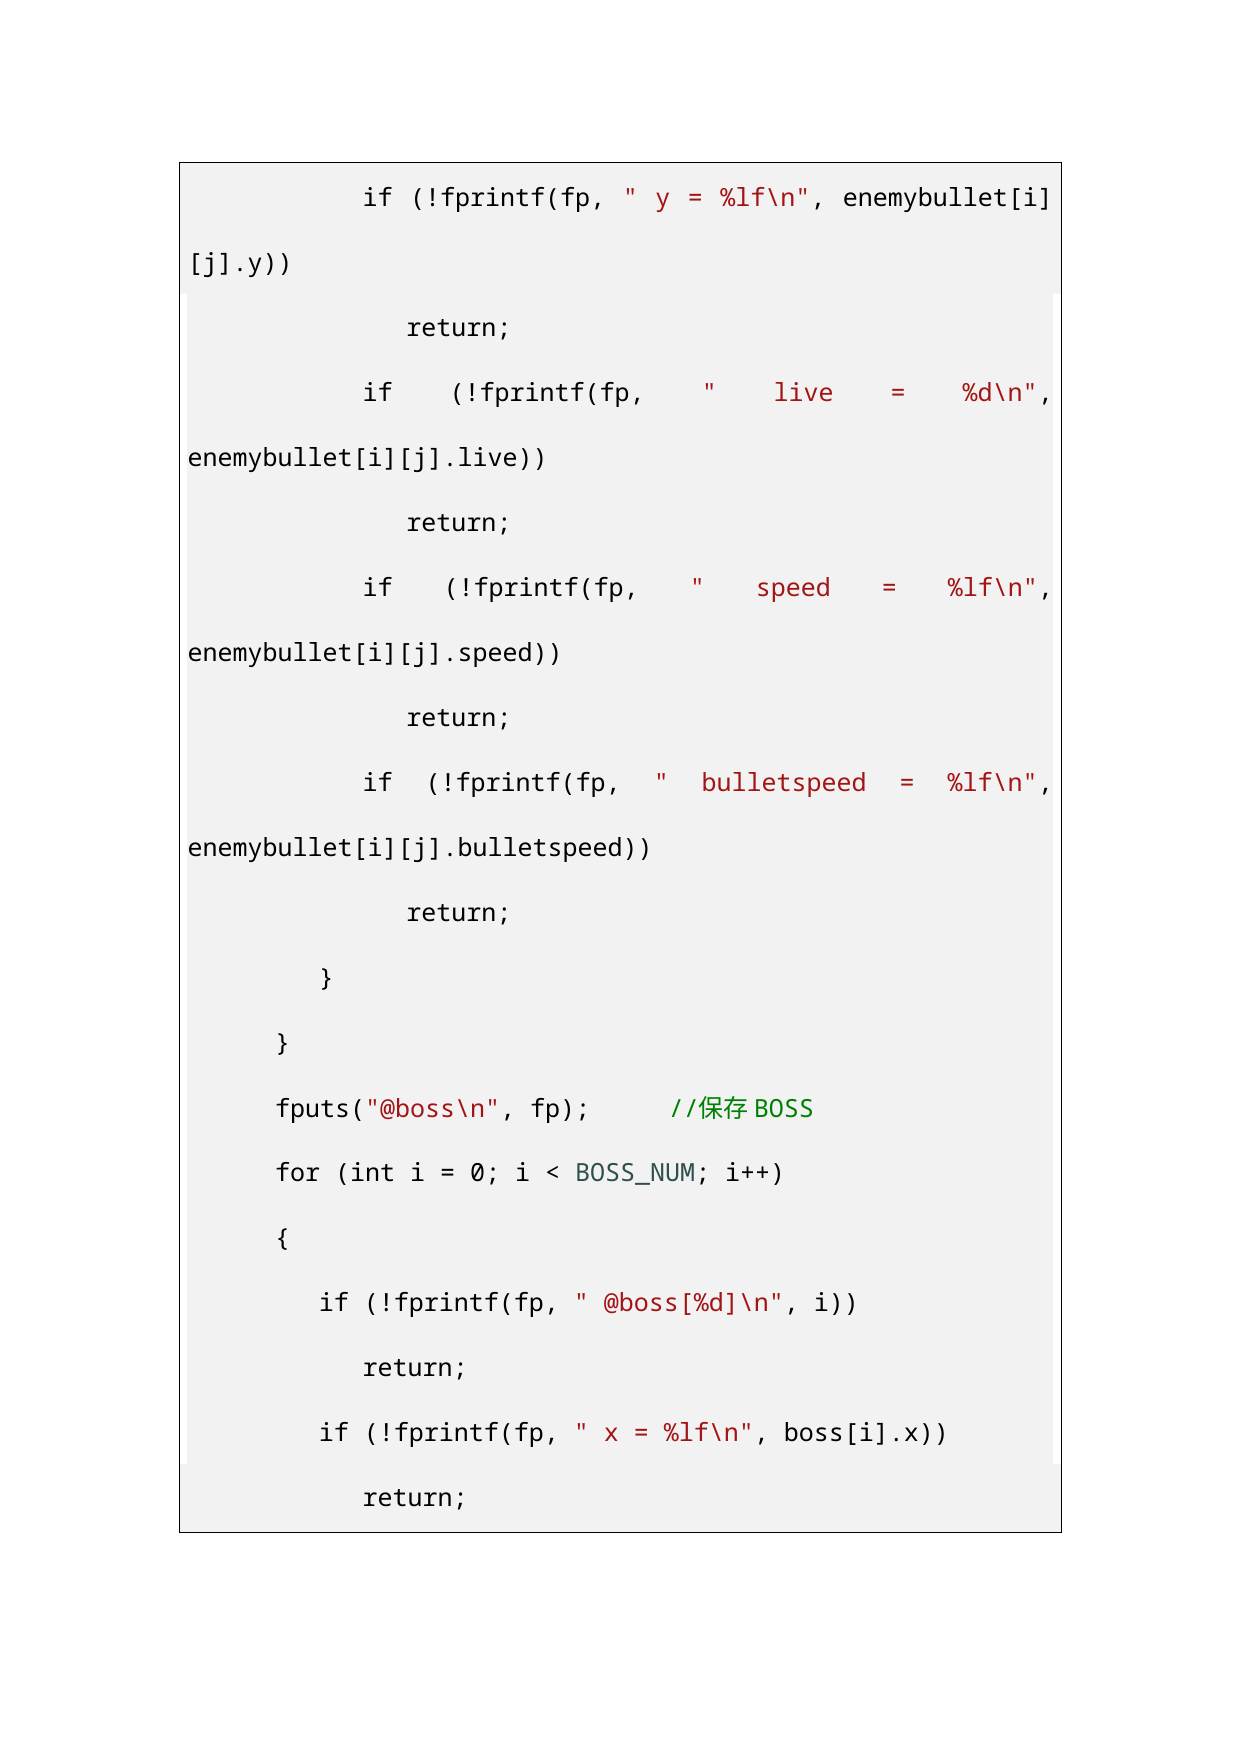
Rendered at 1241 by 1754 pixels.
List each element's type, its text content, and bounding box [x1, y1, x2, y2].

text } [187, 944, 1053, 1009]
text if (!fprintf(fp, " y = %lf\n", enemybullet[i][j].y)) [180, 163, 1061, 294]
text return; [187, 1334, 1053, 1399]
text if (!fprintf(fp, " x = %lf\n", boss[i].x)) [187, 1399, 1053, 1462]
text if (!fprintf(fp, " live = %d\n", enemybullet[i][j].live)) [187, 359, 1053, 489]
text { [187, 1204, 1053, 1269]
text if (!fprintf(fp, " bulletspeed = %lf\n", enemybullet[i][j].bulletspeed)) [187, 749, 1053, 879]
text return; [180, 1462, 1061, 1532]
text return; [187, 879, 1053, 944]
text for (int i = 0; i < BOSS_NUM; i++) [187, 1139, 1053, 1204]
text return; [187, 684, 1053, 749]
text return; [187, 489, 1053, 554]
text if (!fprintf(fp, " @boss[%d]\n", i)) [187, 1269, 1053, 1334]
text } [187, 1009, 1053, 1074]
text return; [187, 294, 1053, 359]
text fputs("@boss\n", fp); //保存BOSS [187, 1074, 1053, 1139]
text if (!fprintf(fp, " speed = %lf\n", enemybullet[i][j].speed)) [187, 554, 1053, 684]
